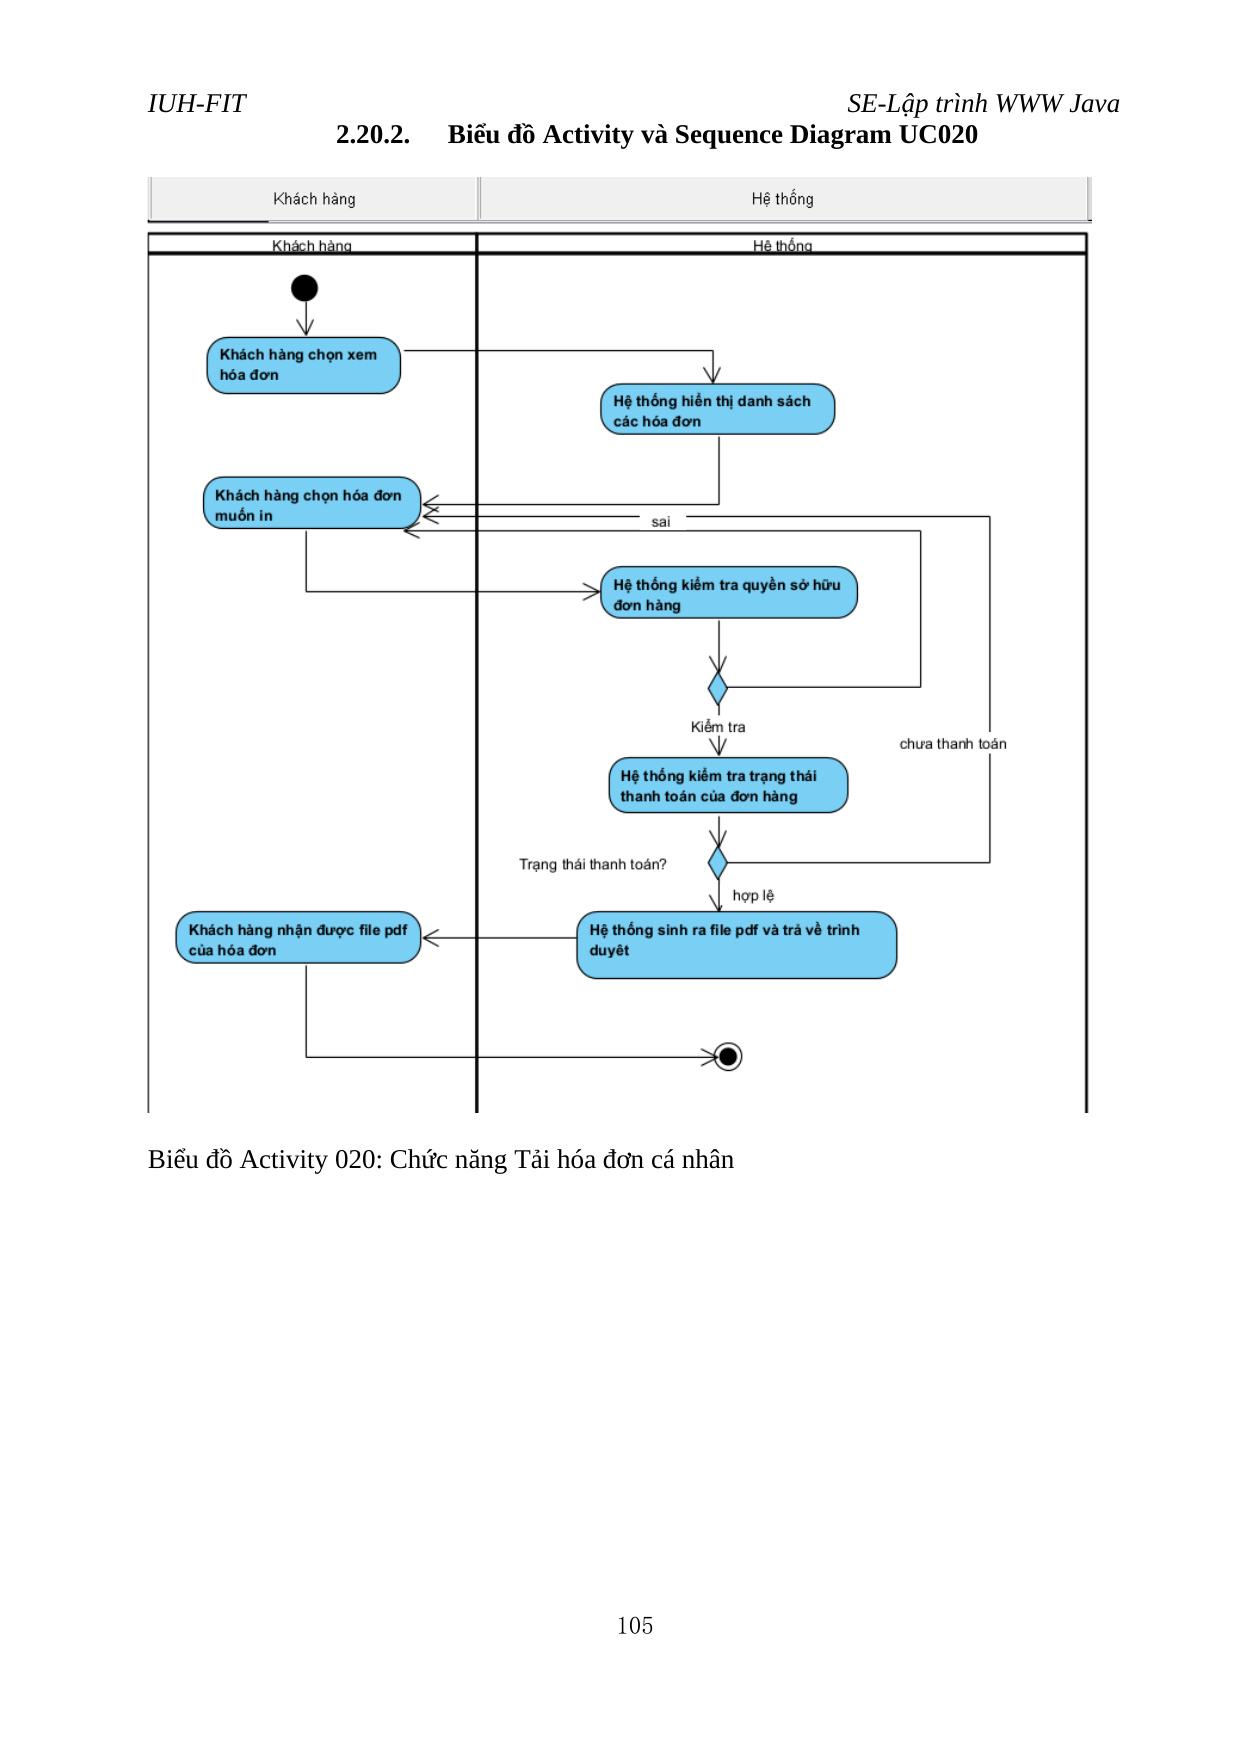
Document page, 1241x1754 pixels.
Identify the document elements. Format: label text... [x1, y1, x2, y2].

text Biểu đồ Activity 020: Chức năng Tải hóa đơn cá nhân [148, 1143, 1122, 1174]
subtitle Biểu đồ Activity và Sequence Diagram UC020 [410, 119, 1122, 150]
picture [147, 177, 1092, 1113]
